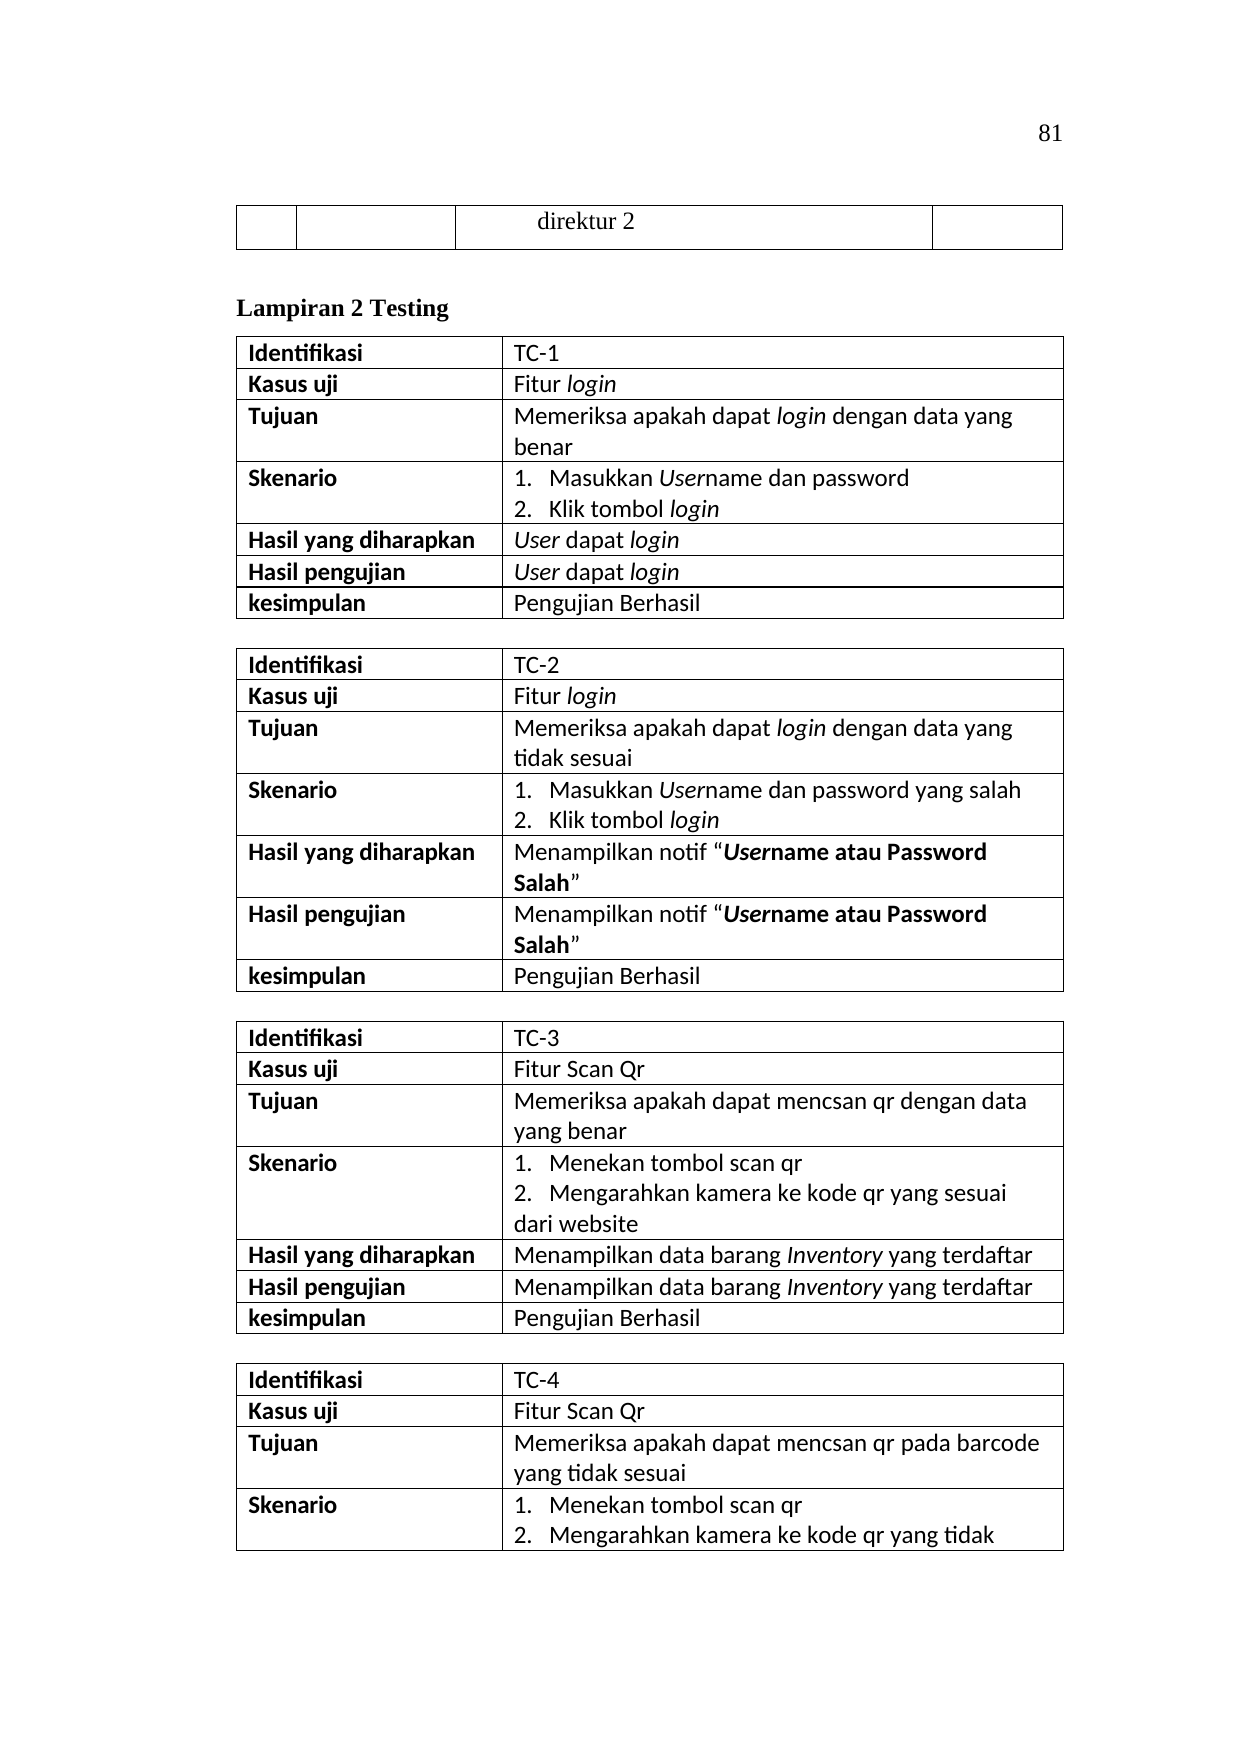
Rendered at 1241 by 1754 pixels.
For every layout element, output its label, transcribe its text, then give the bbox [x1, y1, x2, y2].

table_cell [456, 206, 932, 249]
table_header Identifikasi [237, 337, 502, 368]
table_cell Hasil yang diharapkan [237, 1240, 502, 1270]
table_header TC-4 [503, 1364, 1063, 1394]
table_cell Hasil yang diharapkan [237, 524, 502, 555]
table_cell Menampilkan notif “Username atau Password Salah” [503, 836, 1063, 897]
table_cell Hasil pengujian [237, 898, 502, 959]
table_cell Memeriksa apakah dapat mencsan qr dengan data yang benar [503, 1085, 1063, 1146]
table_cell 1. Masukkan Username dan password 2. Klik tombol login [503, 462, 1063, 523]
table_cell Memeriksa apakah dapat login dengan data yang benar [503, 400, 1063, 461]
table_header Identifikasi [237, 649, 502, 679]
table_cell Fitur login [503, 680, 1063, 711]
table_cell Skenario [237, 774, 502, 835]
table_cell Hasil yang diharapkan [237, 836, 502, 897]
table_cell 1. Masukkan Username dan password yang salah 2. Klik tombol login [503, 774, 1063, 835]
table_cell Pengujian Berhasil [503, 960, 1063, 991]
table_cell Hasil pengujian [237, 556, 502, 586]
table_cell Tujuan [237, 712, 502, 773]
table_cell Pengujian Berhasil [503, 588, 1063, 618]
table_cell Menampilkan data barang Inventory yang terdaftar [503, 1240, 1063, 1270]
table_cell Skenario [237, 1489, 502, 1550]
table_cell 1. Menekan tombol scan qr 2. Mengarahkan kamera ke kode qr yang sesuai dari website [503, 1147, 1063, 1238]
table_header Identifikasi [237, 1022, 502, 1052]
table_cell Tujuan [237, 400, 502, 461]
table_cell Skenario [237, 462, 502, 523]
table_cell kesimpulan [237, 960, 502, 991]
table_header Identifikasi [237, 1364, 502, 1394]
table_cell Hasil pengujian [237, 1271, 502, 1302]
table_header TC-3 [503, 1022, 1063, 1052]
table_cell Fitur login [503, 369, 1063, 399]
table_header TC-2 [503, 649, 1063, 679]
table_cell Kasus uji [237, 680, 502, 711]
table_cell Kasus uji [237, 1053, 502, 1084]
table_cell Skenario [237, 1147, 502, 1238]
table_cell Menampilkan notif “Username atau Password Salah” [503, 898, 1063, 959]
table_cell Tujuan [237, 1085, 502, 1146]
table_cell kesimpulan [237, 1303, 502, 1333]
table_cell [503, 1489, 1063, 1550]
table_cell Tujuan [237, 1427, 502, 1488]
table_cell Kasus uji [237, 1396, 502, 1426]
table_cell Memeriksa apakah dapat mencsan qr pada barcode yang tidak sesuai [503, 1427, 1063, 1488]
table_cell Menampilkan data barang Inventory yang terdaftar [503, 1271, 1063, 1302]
table_cell Fitur Scan Qr [503, 1396, 1063, 1426]
table_cell kesimpulan [237, 588, 502, 618]
text Lampiran 2 Testing [236, 293, 1063, 322]
table_cell Pengujian Berhasil [503, 1303, 1063, 1333]
table_cell Memeriksa apakah dapat login dengan data yang tidak sesuai [503, 712, 1063, 773]
table_cell Fitur Scan Qr [503, 1053, 1063, 1084]
table_cell Kasus uji [237, 369, 502, 399]
table_header TC-1 [503, 337, 1063, 368]
table_cell User dapat login [503, 556, 1063, 586]
table_cell User dapat login [503, 524, 1063, 555]
